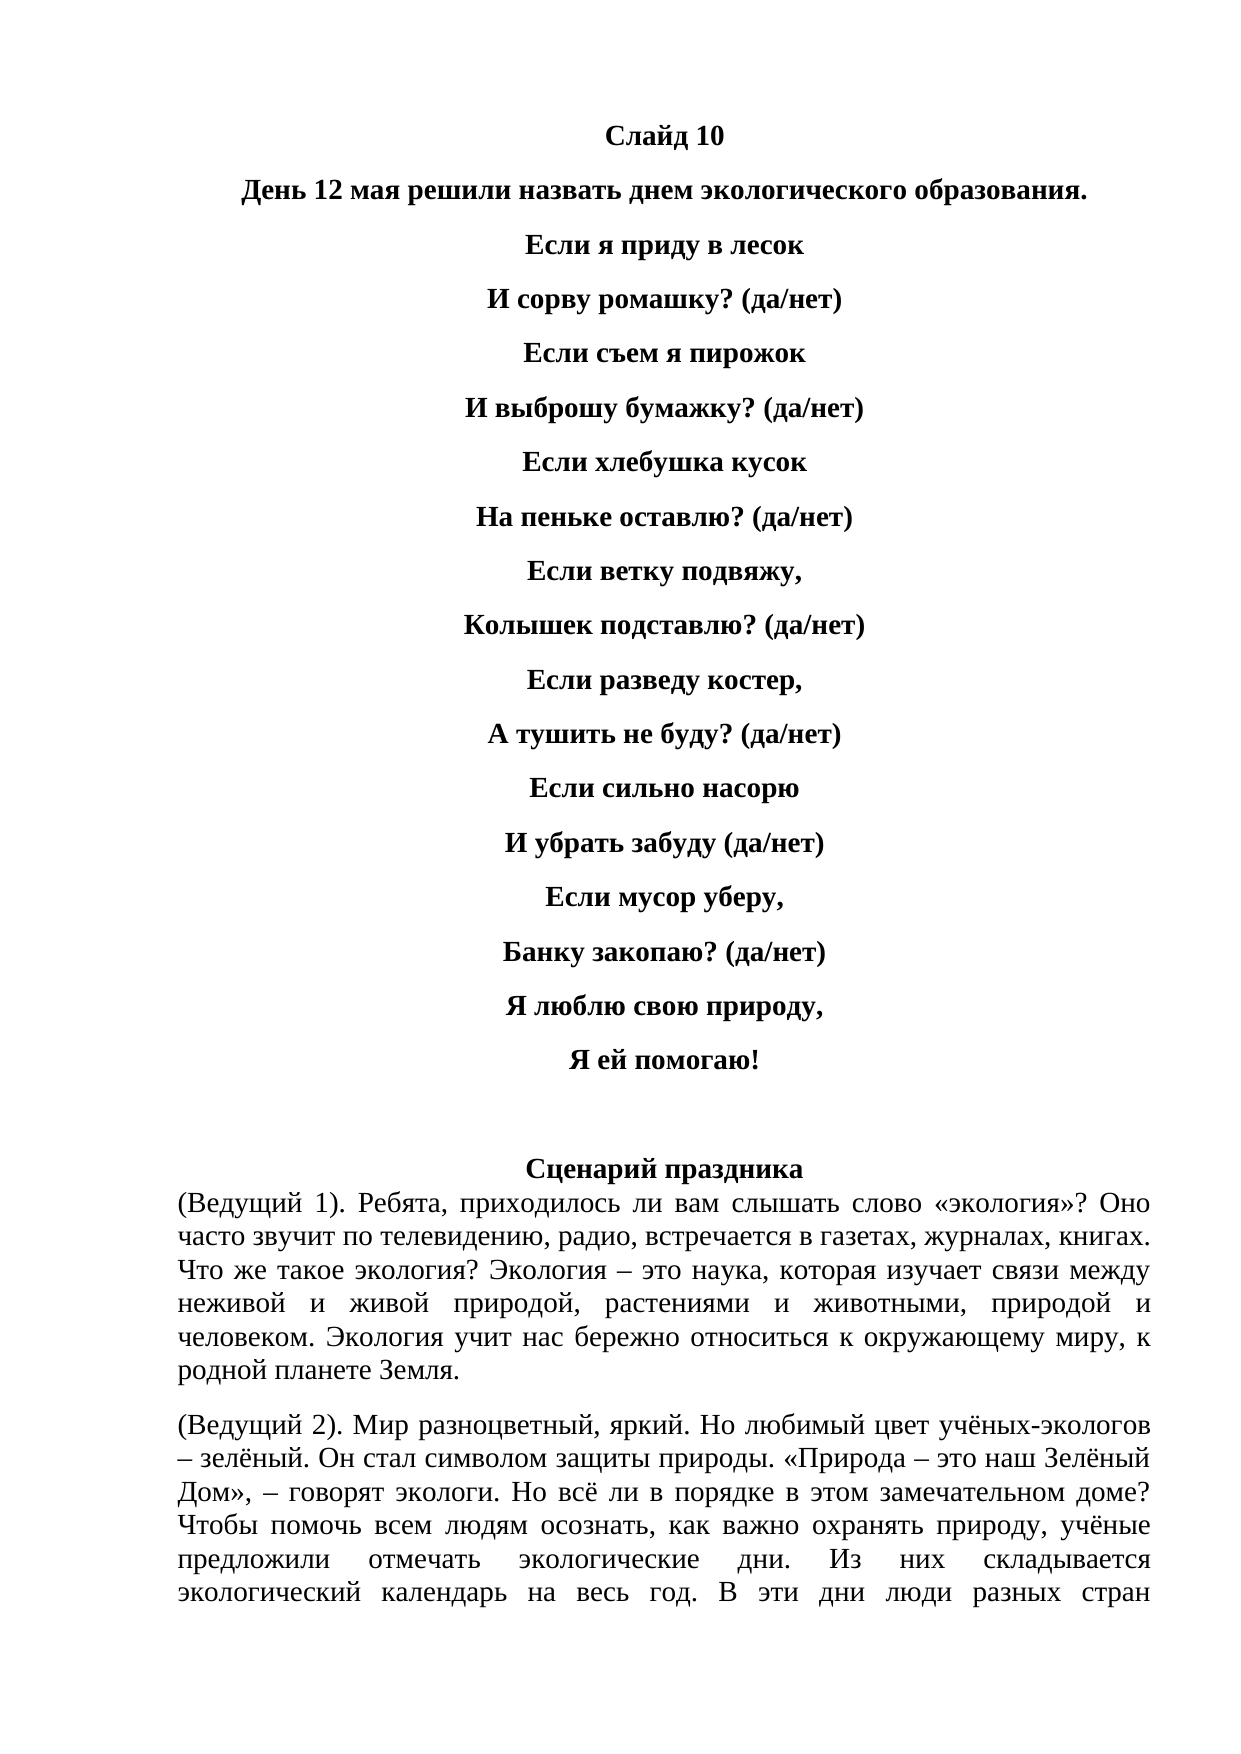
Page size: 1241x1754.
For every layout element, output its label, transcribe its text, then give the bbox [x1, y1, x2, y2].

text День 12 мая решили назвать днем экологического образования. [177, 172, 1152, 206]
text Если я приду в лесок [177, 227, 1152, 260]
text Если ветку подвяжу, [177, 553, 1152, 587]
text Если разведу костер, [177, 662, 1152, 695]
text (Ведущий 1). Ребята, приходилось ли вам слышать слово «экология»? Оно часто звучит по телевидению, радио, встречается в газетах, журналах, книгах. Что же такое экология? Экология – это наука, которая изучает связи между неживой и живой природой, растениями и животными, природой и человеком. Экология учит нас бережно относиться к окружающему миру, к родной планете Земля. [177, 1185, 1152, 1386]
text Слайд 10 [177, 118, 1152, 152]
text Я ей помогаю! [177, 1042, 1152, 1076]
text И убрать забуду (да/нет) [177, 825, 1152, 858]
text Я люблю свою природу, [177, 988, 1152, 1022]
text Если съем я пирожок [177, 336, 1152, 369]
text Колышек подставлю? (да/нет) [177, 607, 1152, 641]
text На пеньке оставлю? (да/нет) [177, 499, 1152, 532]
text И выброшу бумажку? (да/нет) [177, 390, 1152, 423]
text И сорву ромашку? (да/нет) [177, 281, 1152, 315]
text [177, 1407, 1152, 1608]
text А тушить не буду? (да/нет) [177, 716, 1152, 750]
text Банку закопаю? (да/нет) [177, 934, 1152, 967]
text Если мусор уберу, [177, 879, 1152, 913]
text Сценарий праздника [177, 1151, 1152, 1185]
text Если сильно насорю [177, 771, 1152, 804]
text Если хлебушка кусок [177, 444, 1152, 478]
